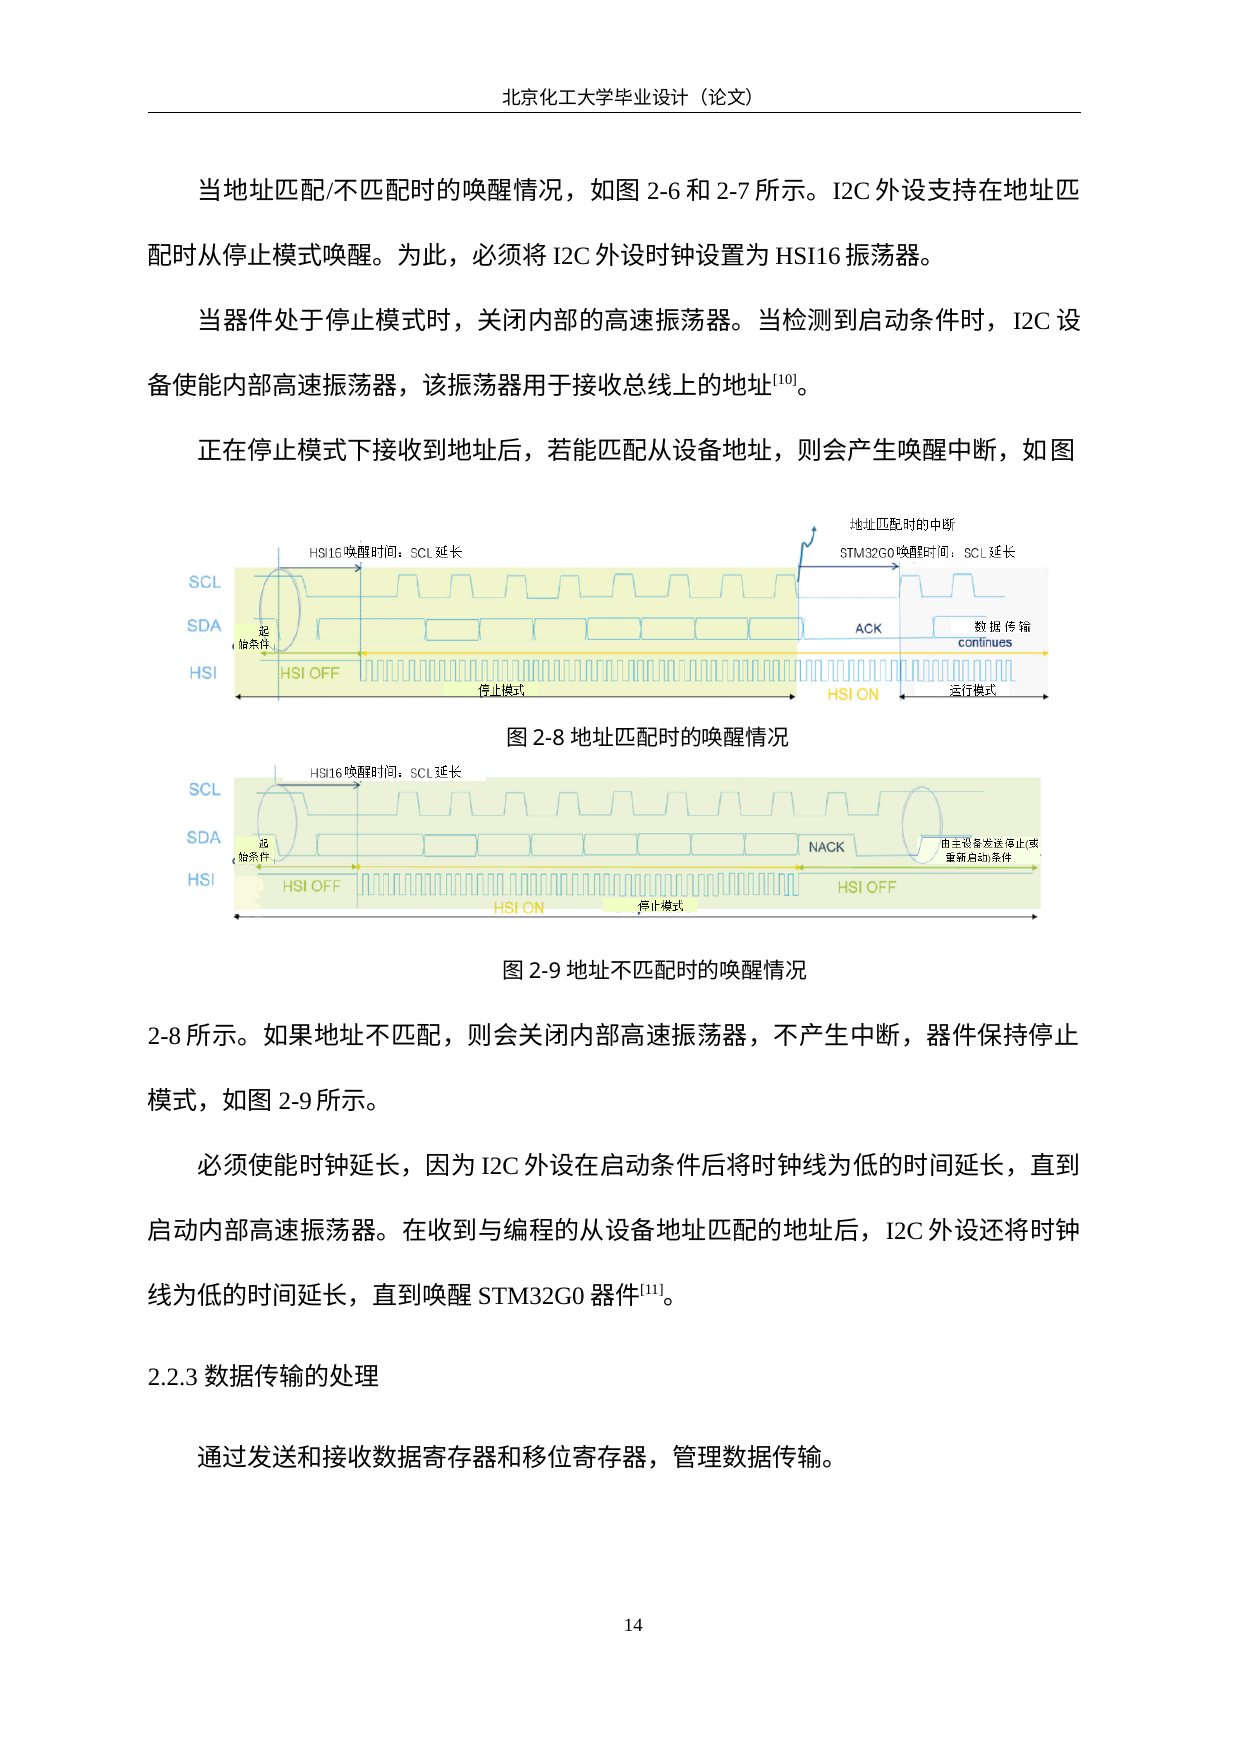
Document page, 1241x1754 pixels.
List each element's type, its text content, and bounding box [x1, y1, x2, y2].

picture [181, 765, 1047, 927]
text 通过发送和接收数据寄存器和移位寄存器，管理数据传输。 [148, 1423, 1081, 1488]
text 必须使能时钟延长，因为I2C外设在启动条件后将时钟线为低的时间延长，直到启动内部高速振荡器。在收到与编程的从设备地址匹配的地址后，I2C外设还将时钟线为低的时间延长，直到唤醒STM32G0器件[11]。 [148, 1131, 1081, 1326]
text 当地址匹配/不匹配时的唤醒情况，如图2-6和2-7所示。I2C外设支持在地址匹配时从停止模式唤醒。为此，必须将I2C外设时钟设置为HSI16振荡器。 [148, 156, 1081, 286]
picture [187, 518, 1053, 701]
text 当器件处于停止模式时，关闭内部的高速振荡器。当检测到启动条件时，I2C设备使能内部高速振荡器，该振荡器用于接收总线上的地址[10]。 [148, 286, 1081, 416]
subtitle 2.2.3 数据传输的处理 [148, 1342, 1081, 1407]
